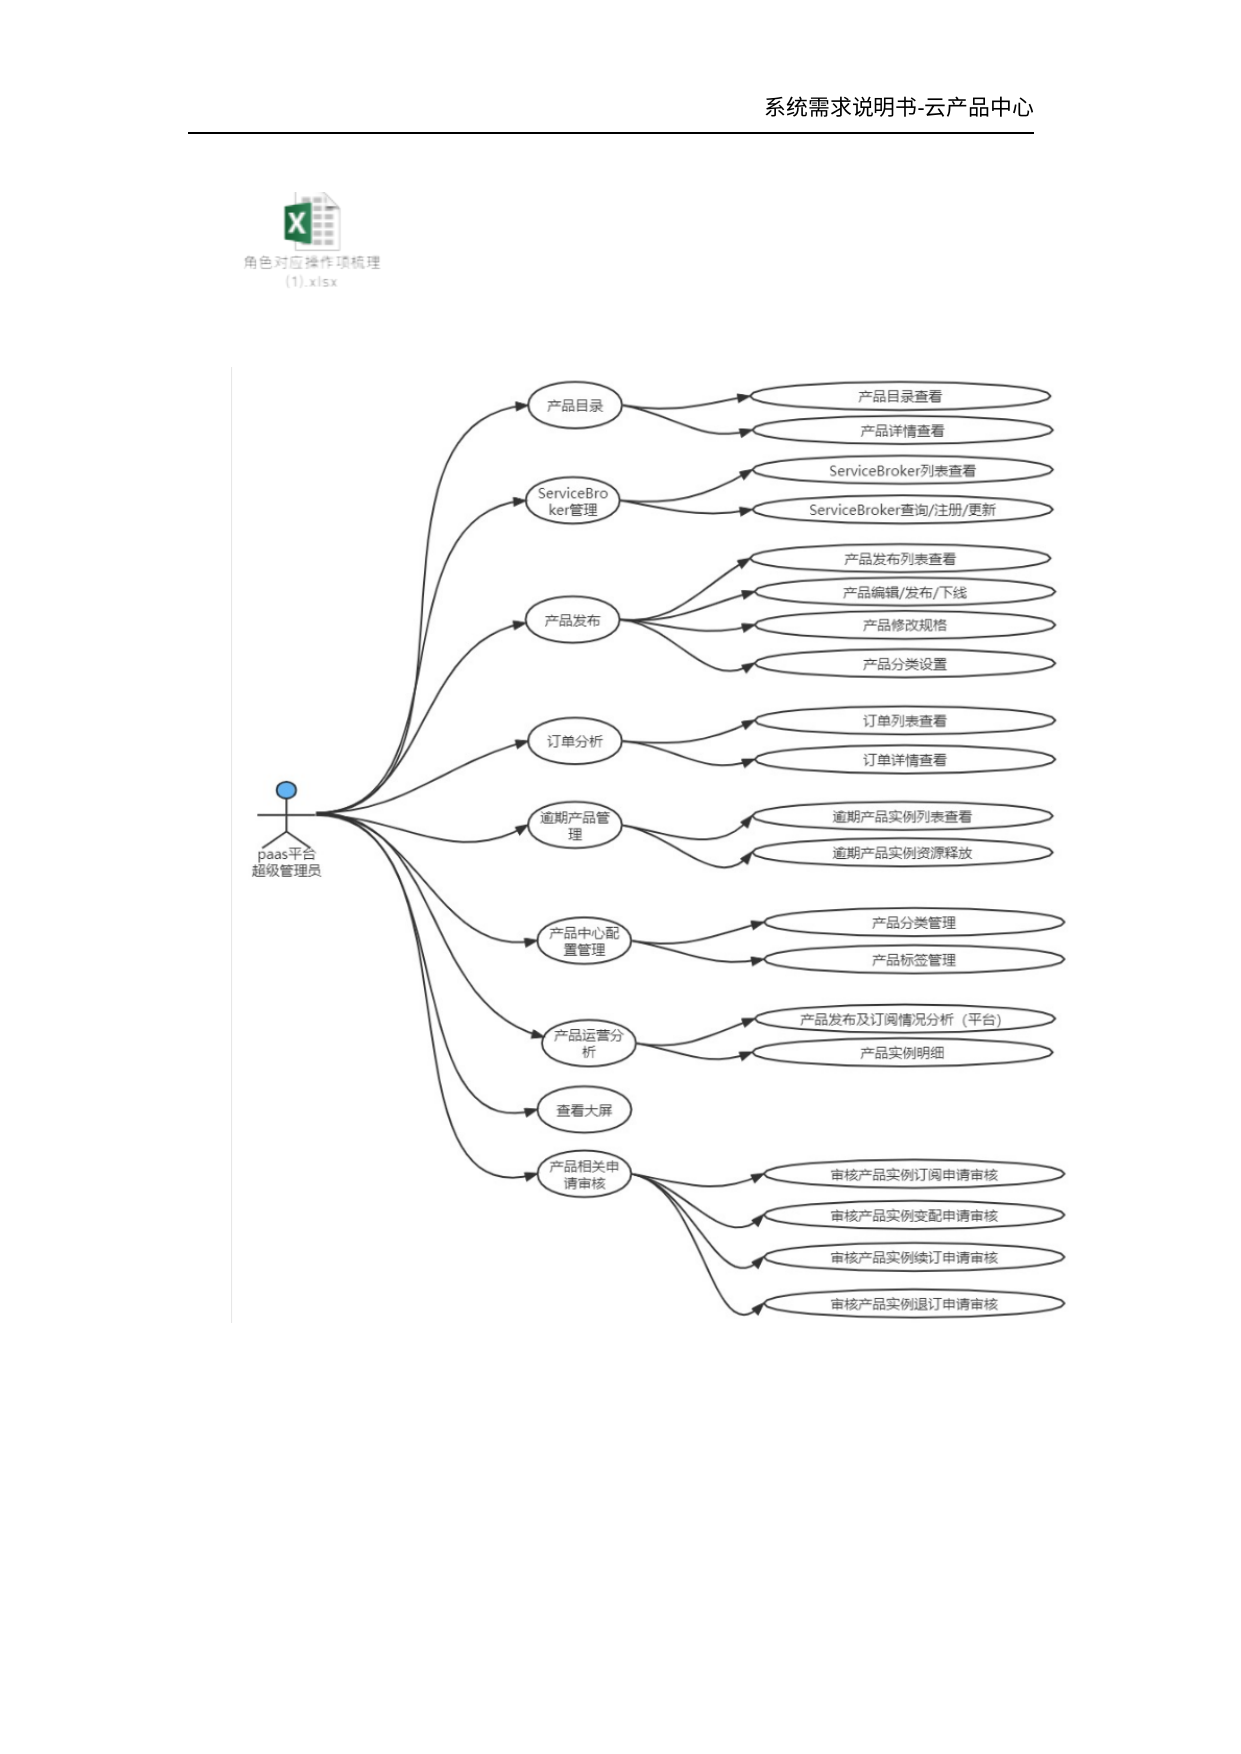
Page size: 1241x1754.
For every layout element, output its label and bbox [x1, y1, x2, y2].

picture [231, 367, 1096, 1323]
